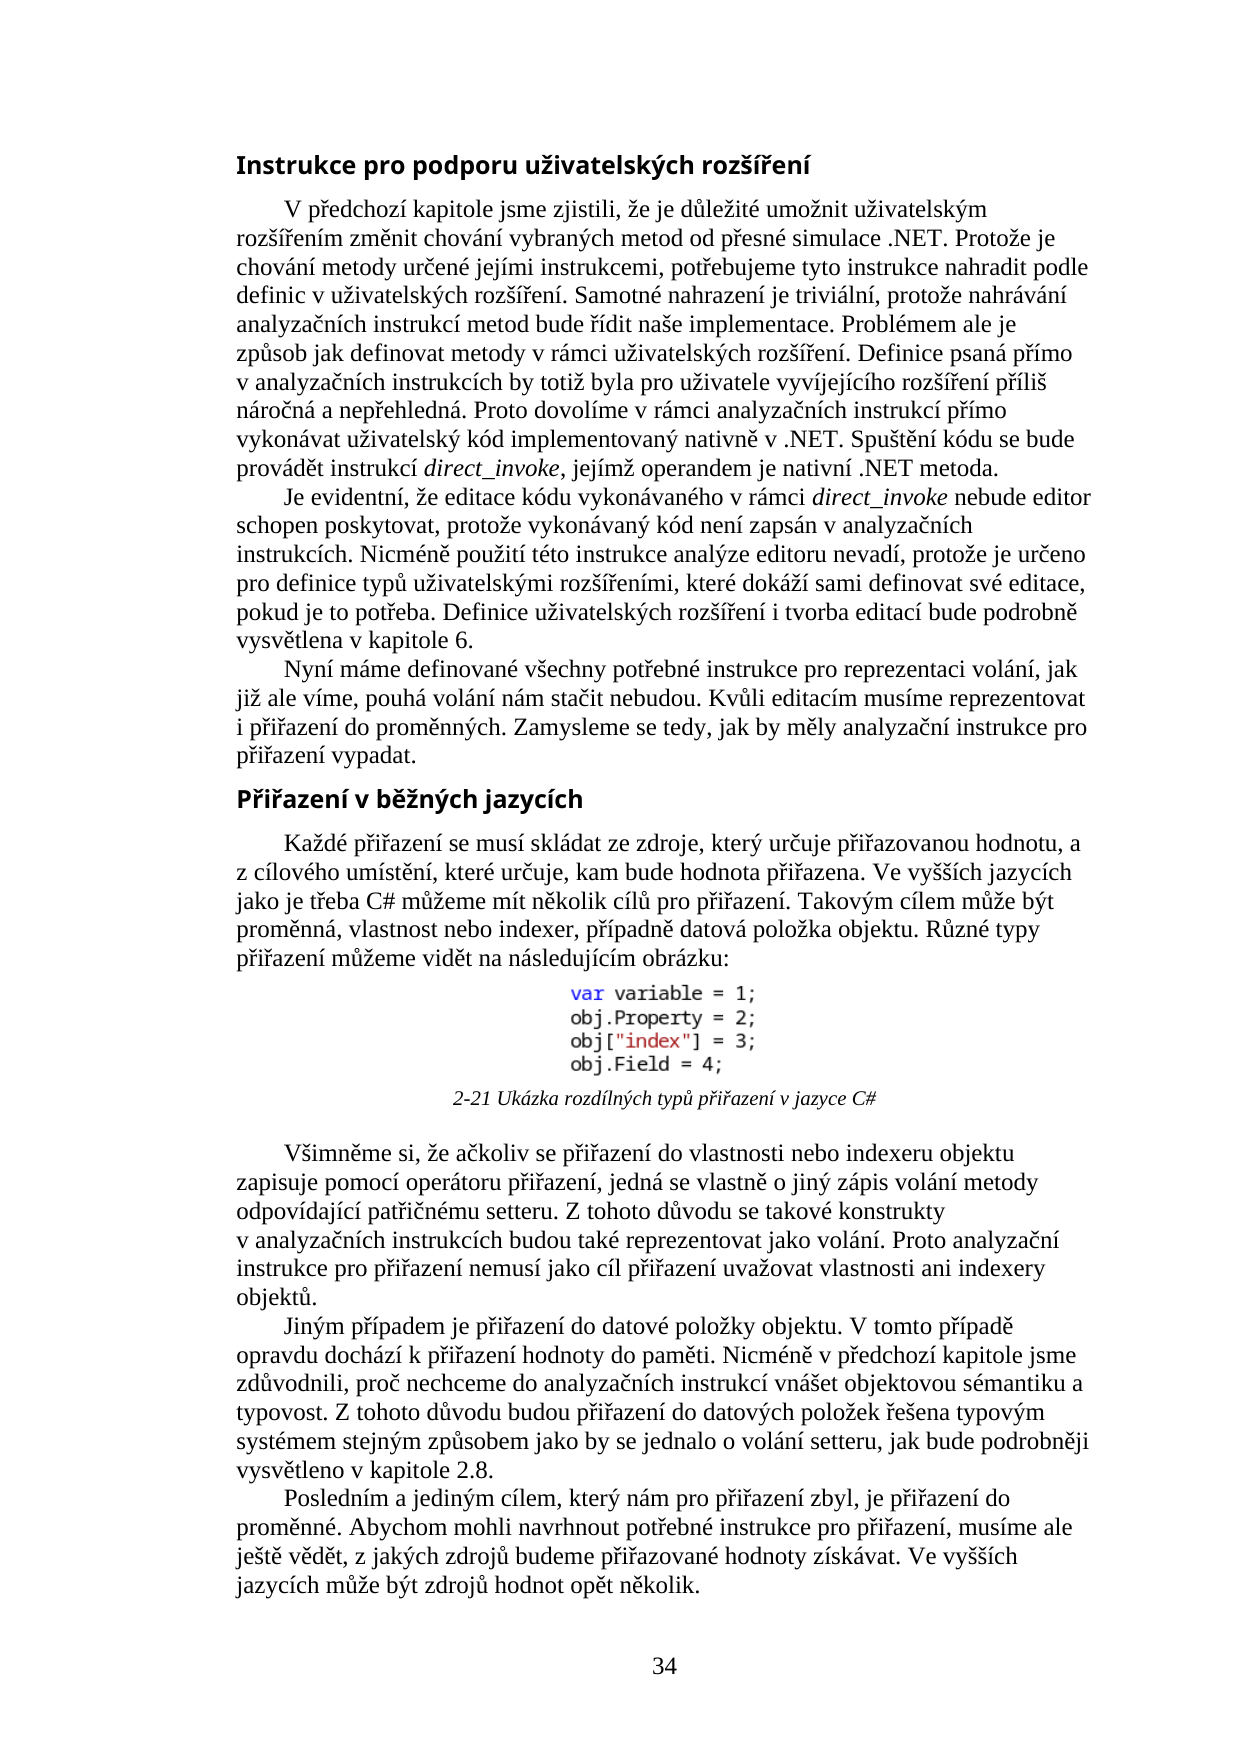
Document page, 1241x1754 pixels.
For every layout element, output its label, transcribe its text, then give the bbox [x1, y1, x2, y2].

text Všimněme si, že ačkoliv se přiřazení do vlastnosti nebo indexeru objektu zapisuje pomocí operátoru přiřazení, jedná se vlastně o jiný zápis volání metody odpovídající patřičnému setteru. Z tohoto důvodu se takové konstrukty v analyzačních instrukcích budou také reprezentovat jako volání. Proto analyzační instrukce pro přiřazení nemusí jako cíl přiřazení uvažovat vlastnosti ani indexery objektů. [236, 1138, 1092, 1311]
text Přiřazení v běžných jazycích [236, 782, 1092, 816]
text Je evidentní, že editace kódu vykonávaného v rámci direct_invoke nebude editor schopen poskytovat, protože vykonávaný kód není zapsán v analyzačních instrukcích. Nicméně použití této instrukce analýze editoru nevadí, protože je určeno pro definice typů uživatelskými rozšířeními, které dokáží sami definovat své editace, pokud je to potřeba. Definice uživatelských rozšíření i tvorba editací bude podrobně vysvětlena v kapitole 6. [236, 482, 1092, 654]
text Instrukce pro podporu uživatelských rozšíření [236, 148, 1092, 182]
text Jiným případem je přiřazení do datové položky objektu. V tomto případě opravdu dochází k přiřazení hodnoty do paměti. Nicméně v předchozí kapitole jsme zdůvodnili, proč nechceme do analyzačních instrukcí vnášet objektovou sémantiku a typovost. Z tohoto důvodu budou přiřazení do datových položek řešena typovým systémem stejným způsobem jako by se jednalo o volání setteru, jak bude podrobněji vysvětleno v kapitole 2.8. [236, 1311, 1092, 1483]
text Posledním a jediným cílem, který nám pro přiřazení zbyl, je přiřazení do proměnné. Abychom mohli navrhnout potřebné instrukce pro přiřazení, musíme ale ještě vědět, z jakých zdrojů budeme přiřazované hodnoty získávat. Ve vyšších jazycích může být zdrojů hodnot opět několik. [236, 1483, 1092, 1598]
text V předchozí kapitole jsme zjistili, že je důležité umožnit uživatelským rozšířením změnit chování vybraných metod od přesné simulace .NET. Protože je chování metody určené jejími instrukcemi, potřebujeme tyto instrukce nahradit podle definic v uživatelských rozšíření. Samotné nahrazení je triviální, protože nahrávání analyzačních instrukcí metod bude řídit naše implementace. Problémem ale je způsob jak definovat metody v rámci uživatelských rozšíření. Definice psaná přímo v analyzačních instrukcích by totiž byla pro uživatele vyvíjejícího rozšíření příliš náročná a nepřehledná. Proto dovolíme v rámci analyzačních instrukcí přímo vykonávat uživatelský kód implementovaný nativně v .NET. Spuštění kódu se bude provádět instrukcí direct_invoke, jejímž operandem je nativní .NET metoda. [236, 194, 1092, 482]
text Každé přiřazení se musí skládat ze zdroje, který určuje přiřazovanou hodnotu, a z cílového umístění, které určuje, kam bude hodnota přiřazena. Ve vyšších jazycích jako je třeba C# můžeme mít několik cílů pro přiřazení. Takovým cílem může být proměnná, vlastnost nebo indexer, případně datová položka objektu. Různé typy přiřazení můžeme vidět na následujícím obrázku: [236, 828, 1092, 972]
text Nyní máme definované všechny potřebné instrukce pro reprezentaci volání, jak již ale víme, pouhá volání nám stačit nebudou. Kvůli editacím musíme reprezentovat i přiřazení do proměnných. Zamysleme se tedy, jak by měly analyzační instrukce pro přiřazení vypadat. [236, 654, 1092, 769]
